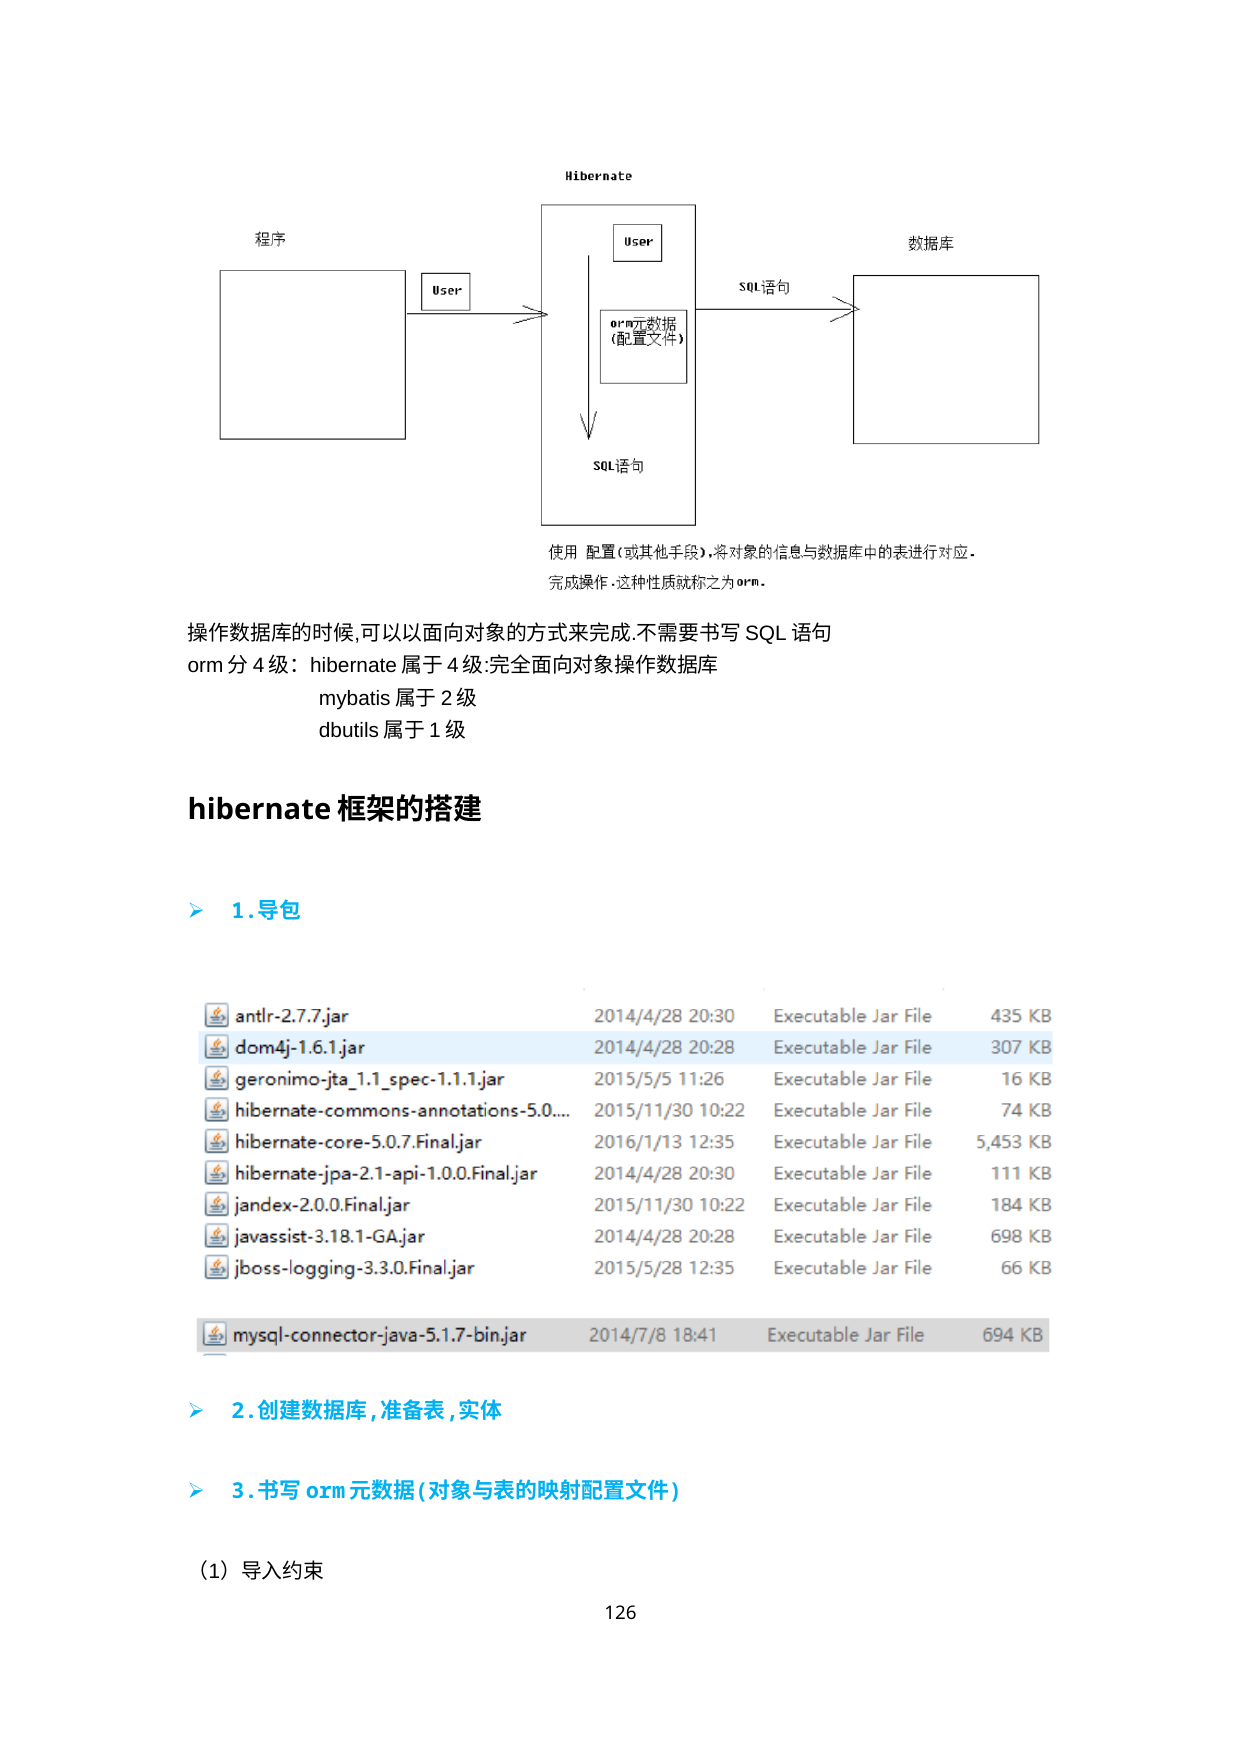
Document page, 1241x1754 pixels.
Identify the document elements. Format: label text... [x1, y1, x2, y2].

picture [187, 988, 1053, 1283]
picture [189, 903, 202, 911]
picture [189, 1483, 202, 1491]
text mybatis属于2级 [187, 680, 1053, 712]
text 操作数据库的时候,可以以面向对象的方式来完成.不需要书写SQL语句 [187, 615, 1053, 647]
picture [187, 171, 1053, 603]
text dbutils属于1级 [275, 712, 1053, 745]
subtitle 1.导包 [187, 893, 1053, 925]
picture [187, 1305, 1053, 1356]
picture [189, 1403, 202, 1411]
subtitle 2.创建数据库,准备表,实体 [187, 1392, 1053, 1425]
text orm分4级：hibernate属于4级:完全面向对象操作数据库 [187, 647, 1053, 680]
text （1）导入约束 [187, 1553, 1053, 1586]
subtitle 3.书写orm元数据(对象与表的映射配置文件) [187, 1473, 1053, 1505]
subtitle hibernate框架的搭建 [187, 774, 1053, 839]
